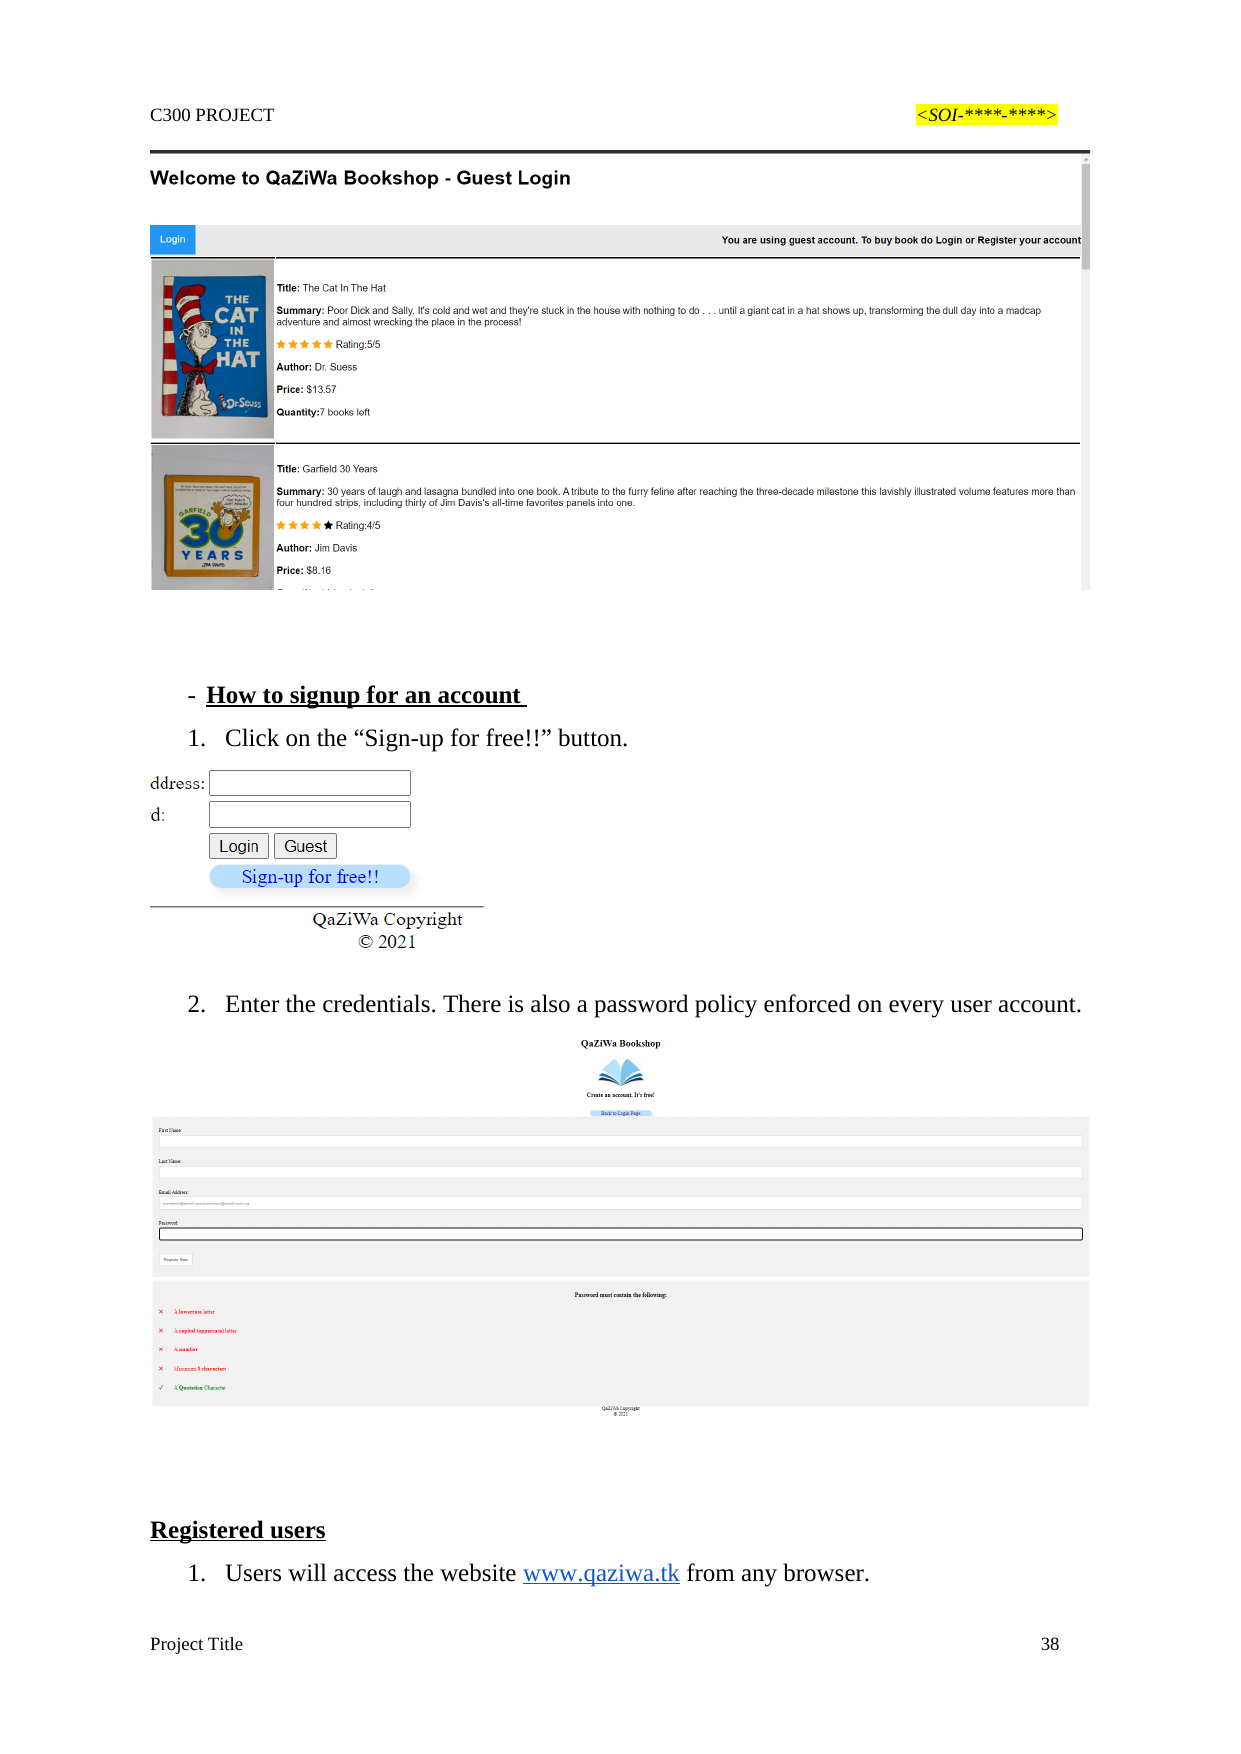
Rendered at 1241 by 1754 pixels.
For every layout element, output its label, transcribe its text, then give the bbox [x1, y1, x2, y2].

picture [150, 150, 1091, 590]
picture [150, 1032, 1091, 1425]
list How to signup for an account [187, 680, 1090, 709]
list Click on the “Sign-up for free!!” button. [187, 723, 1090, 752]
text Registered users [150, 1515, 1090, 1544]
list Users will access the website www.qaziwa.tk from any browser. [187, 1558, 1090, 1587]
picture [150, 766, 484, 985]
list Enter the credentials. There is also a password policy enforced on every user account. [187, 989, 1090, 1018]
